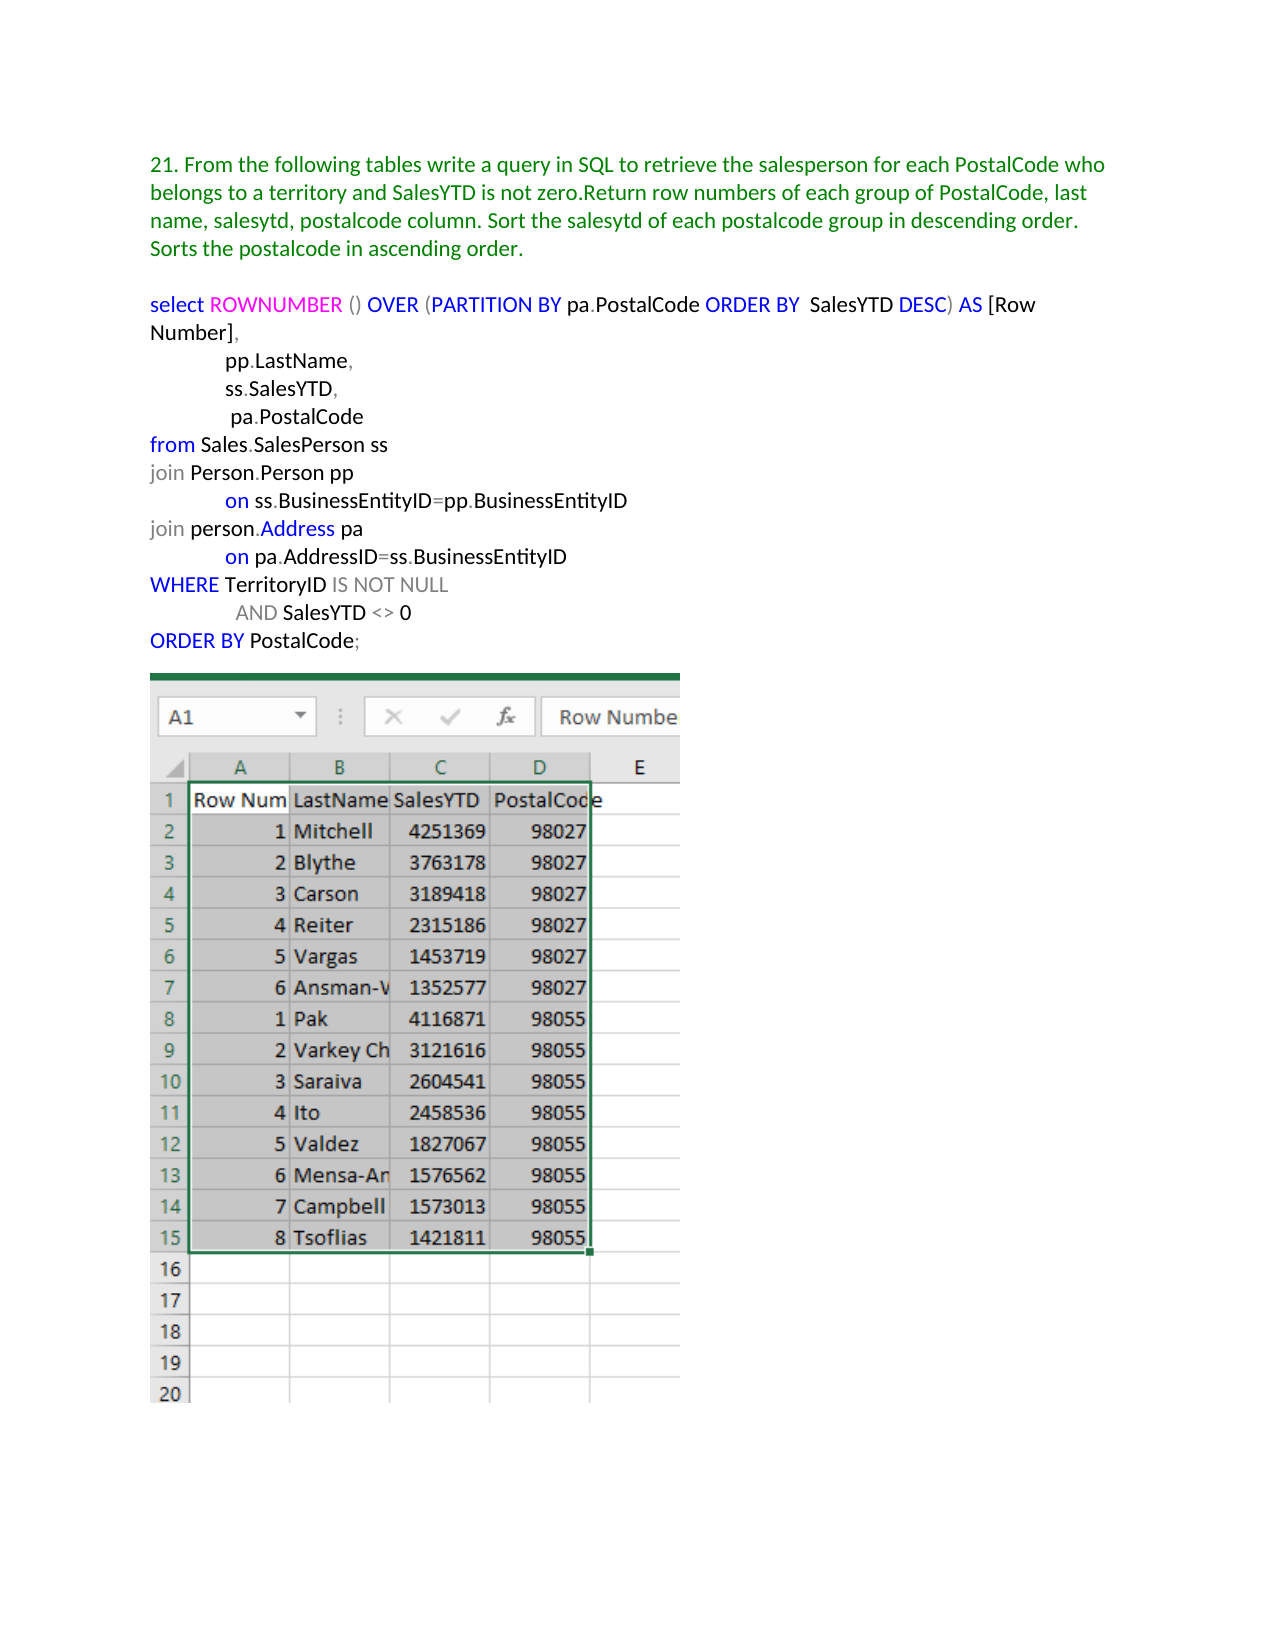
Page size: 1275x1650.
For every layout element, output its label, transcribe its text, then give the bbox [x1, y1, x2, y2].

text select ROWNUMBER () OVER (PARTITION BY pa.PostalCode ORDER BY SalesYTD DESC) AS [Row Number], [150, 290, 1125, 346]
text on pa.AddressID=ss.BusinessEntityID [150, 542, 1125, 570]
text ORDER BY PostalCode; [150, 626, 1125, 654]
text pa.PostalCode [150, 402, 1125, 430]
text AND SalesYTD <> 0 [150, 598, 1125, 626]
text on ss.BusinessEntityID=pp.BusinessEntityID [150, 486, 1125, 514]
text WHERE TerritoryID IS NOT NULL [150, 570, 1125, 598]
text 21. From the following tables write a query in SQL to retrieve the salesperson for each PostalCode who belongs to a territory and SalesYTD is not zero.Return row numbers of each group of PostalCode, last name, salesytd, postalcode column. Sort the salesytd of each postalcode group in descending order. Sorts the postalcode in ascending order. [150, 150, 1125, 262]
text from Sales.SalesPerson ss [150, 430, 1125, 458]
picture [150, 673, 680, 1403]
text join Person.Person pp [150, 458, 1125, 486]
text pp.LastName, [150, 346, 1125, 374]
text join person.Address pa [150, 514, 1125, 542]
text ss.SalesYTD, [150, 374, 1125, 402]
